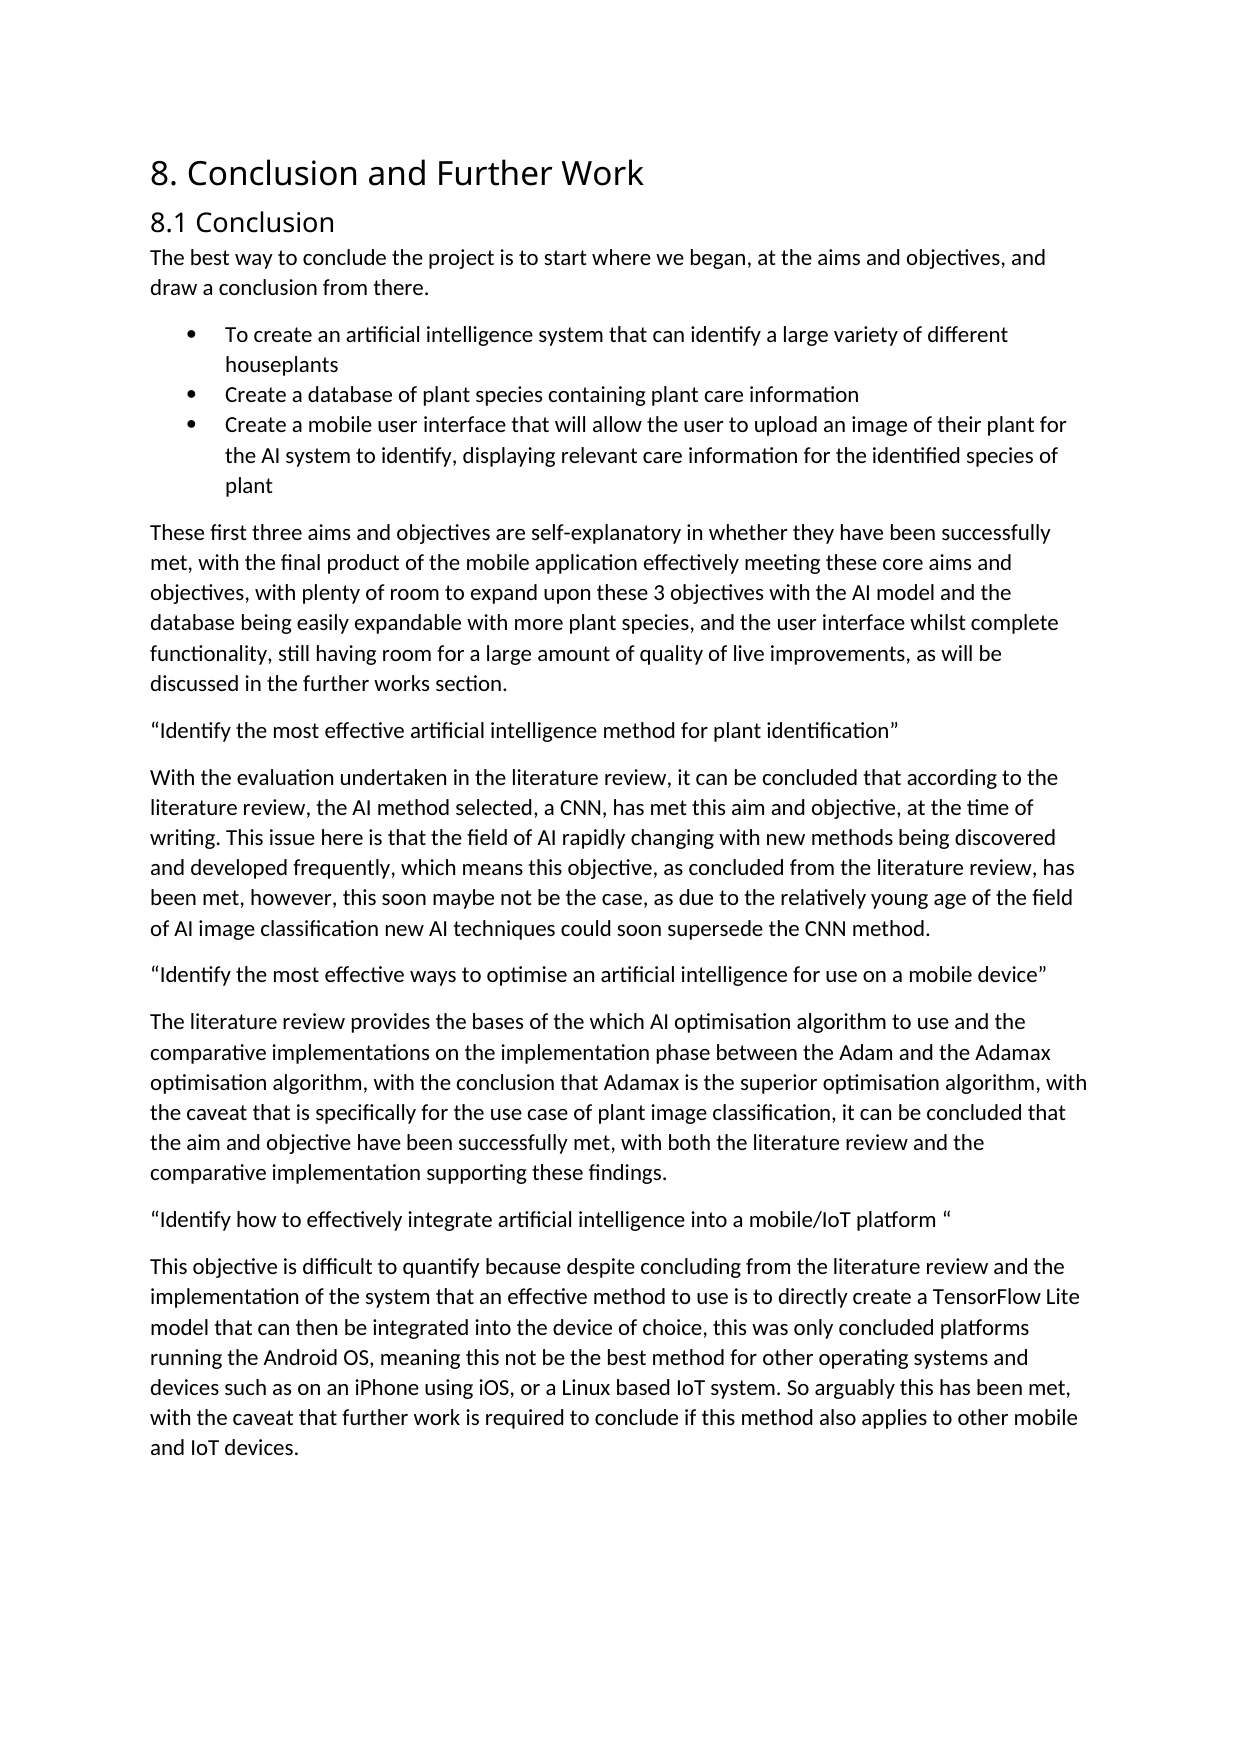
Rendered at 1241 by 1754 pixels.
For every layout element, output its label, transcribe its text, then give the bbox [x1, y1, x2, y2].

subtitle 8.1 Conclusion [150, 203, 1090, 240]
text The literature review provides the bases of the which AI optimisation algorithm to use and the comparative implementations on the implementation phase between the Adam and the Adamax optimisation algorithm, with the conclusion that Adamax is the superior optimisation algorithm, with the caveat that is specifically for the use case of plant image classification, it can be concluded that the aim and objective have been successfully met, with both the literature review and the comparative implementation supporting these findings. [150, 1007, 1090, 1187]
list Create a mobile user interface that will allow the user to upload an image of their plant for the AI system to identify, displaying relevant care information for the identified species of plant [187, 411, 1090, 499]
list Create a database of plant species containing plant care information [187, 380, 1090, 408]
text “Identify the most effective ways to optimise an artificial intelligence for use on a mobile device” [150, 961, 1090, 989]
text The best way to conclude the project is to start where we began, at the aims and objectives, and draw a conclusion from there. [150, 243, 1090, 301]
text “Identify the most effective artificial intelligence method for plant identification” [150, 716, 1090, 744]
text These first three aims and objectives are self-explanatory in whether they have been successfully met, with the final product of the mobile application effectively meeting these core aims and objectives, with plenty of room to expand upon these 3 objectives with the AI model and the database being easily expandable with more plant species, and the user interface whilst complete functionality, still having room for a large amount of quality of live improvements, as will be discussed in the further works section. [150, 518, 1090, 697]
subtitle 8. Conclusion and Further Work [150, 150, 1090, 195]
text “Identify how to effectively integrate artificial intelligence into a mobile/IoT platform “ [150, 1205, 1090, 1233]
text With the evaluation undertaken in the literature review, it can be concluded that according to the literature review, the AI method selected, a CNN, has met this aim and objective, at the time of writing. This issue here is that the field of AI rapidly changing with new methods being discovered and developed frequently, which means this objective, as concluded from the literature review, has been met, however, this soon maybe not be the case, as due to the relatively young age of the field of AI image classification new AI techniques could soon supersede the CNN method. [150, 763, 1090, 942]
list To create an artificial intelligence system that can identify a large variety of different houseplants [187, 320, 1090, 378]
text This objective is difficult to quantify because despite concluding from the literature review and the implementation of the system that an effective method to use is to directly create a TensorFlow Lite model that can then be integrated into the device of choice, this was only concluded platforms running the Android OS, meaning this not be the best method for other operating systems and devices such as on an iPhone using iOS, or a Linux based IoT system. So arguably this has been met, with the caveat that further work is required to conclude if this method also applies to other mobile and IoT devices. [150, 1252, 1090, 1462]
